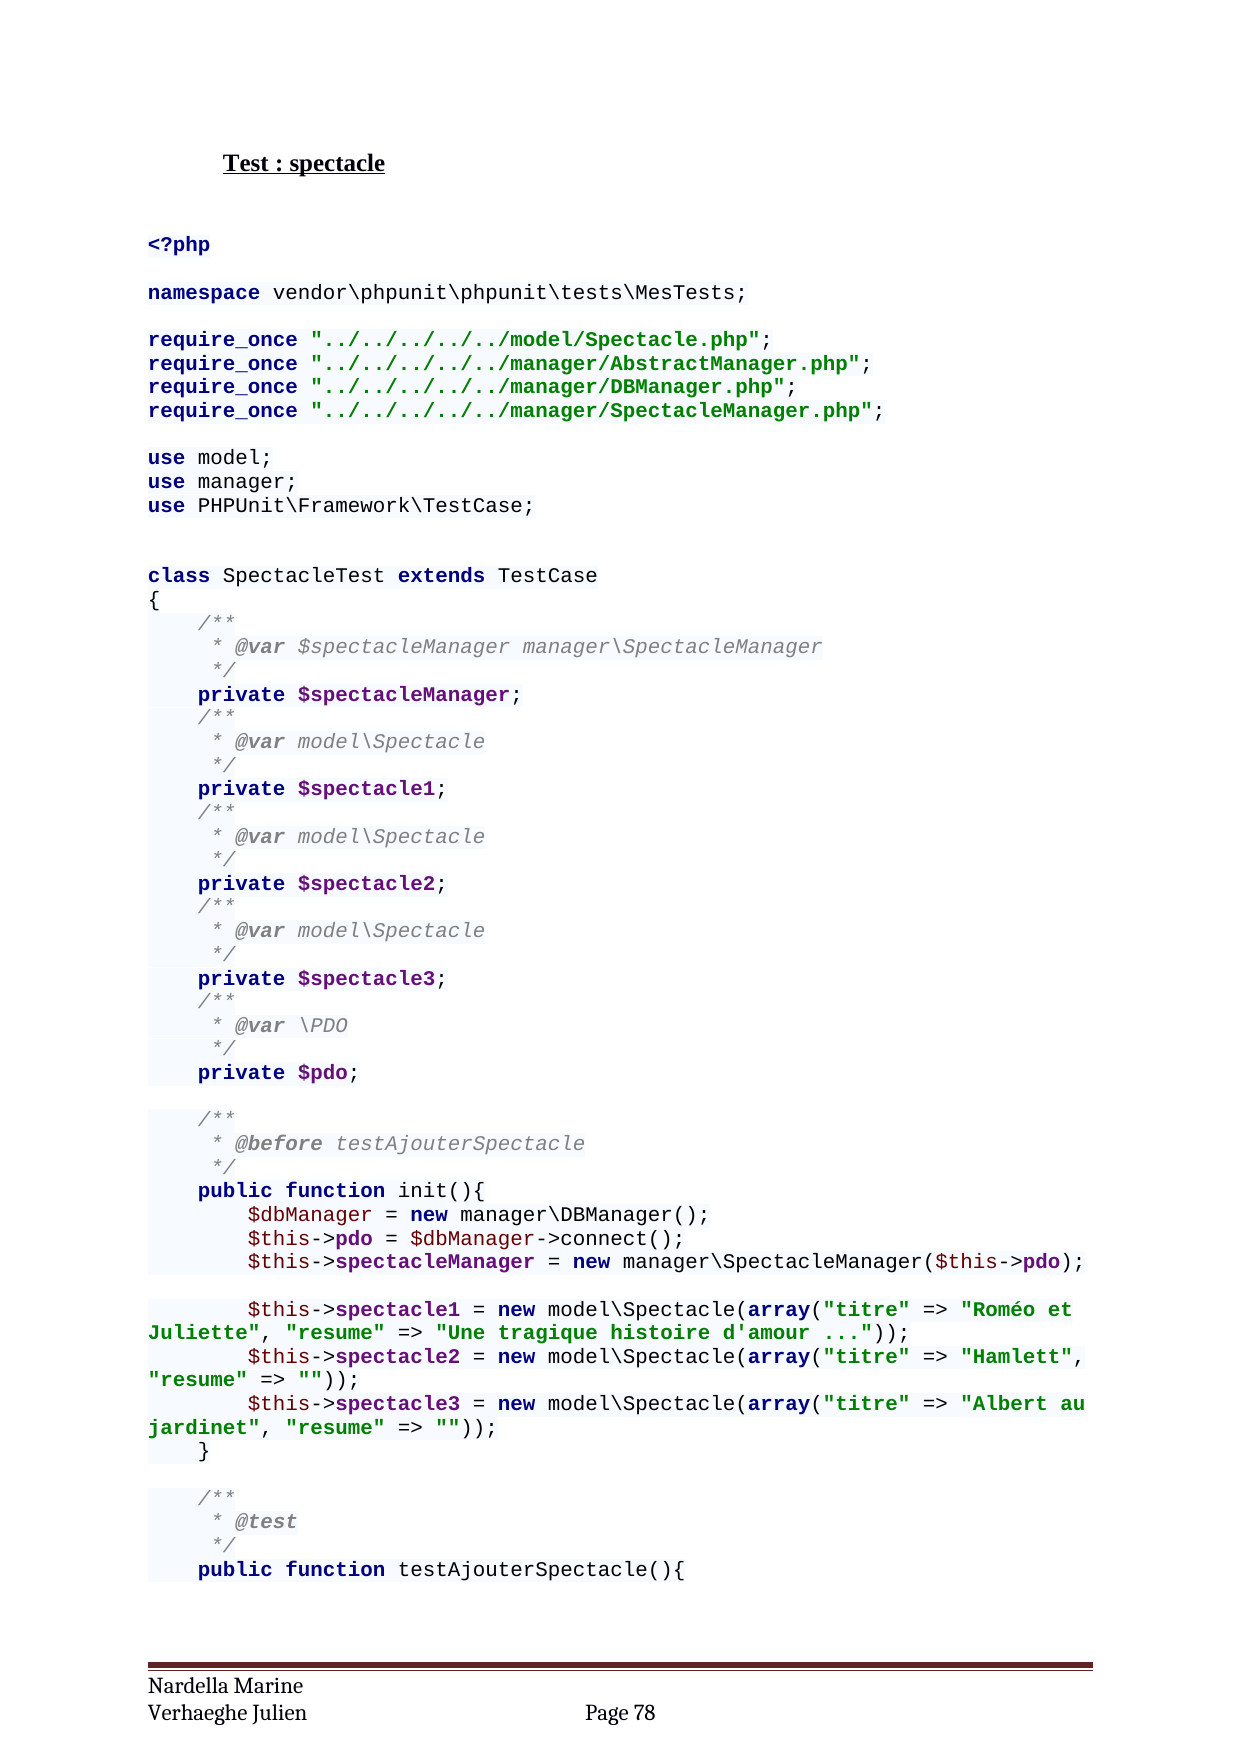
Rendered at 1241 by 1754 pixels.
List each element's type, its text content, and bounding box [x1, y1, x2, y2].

list Test : spectacle [223, 148, 1093, 176]
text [148, 234, 1093, 1606]
